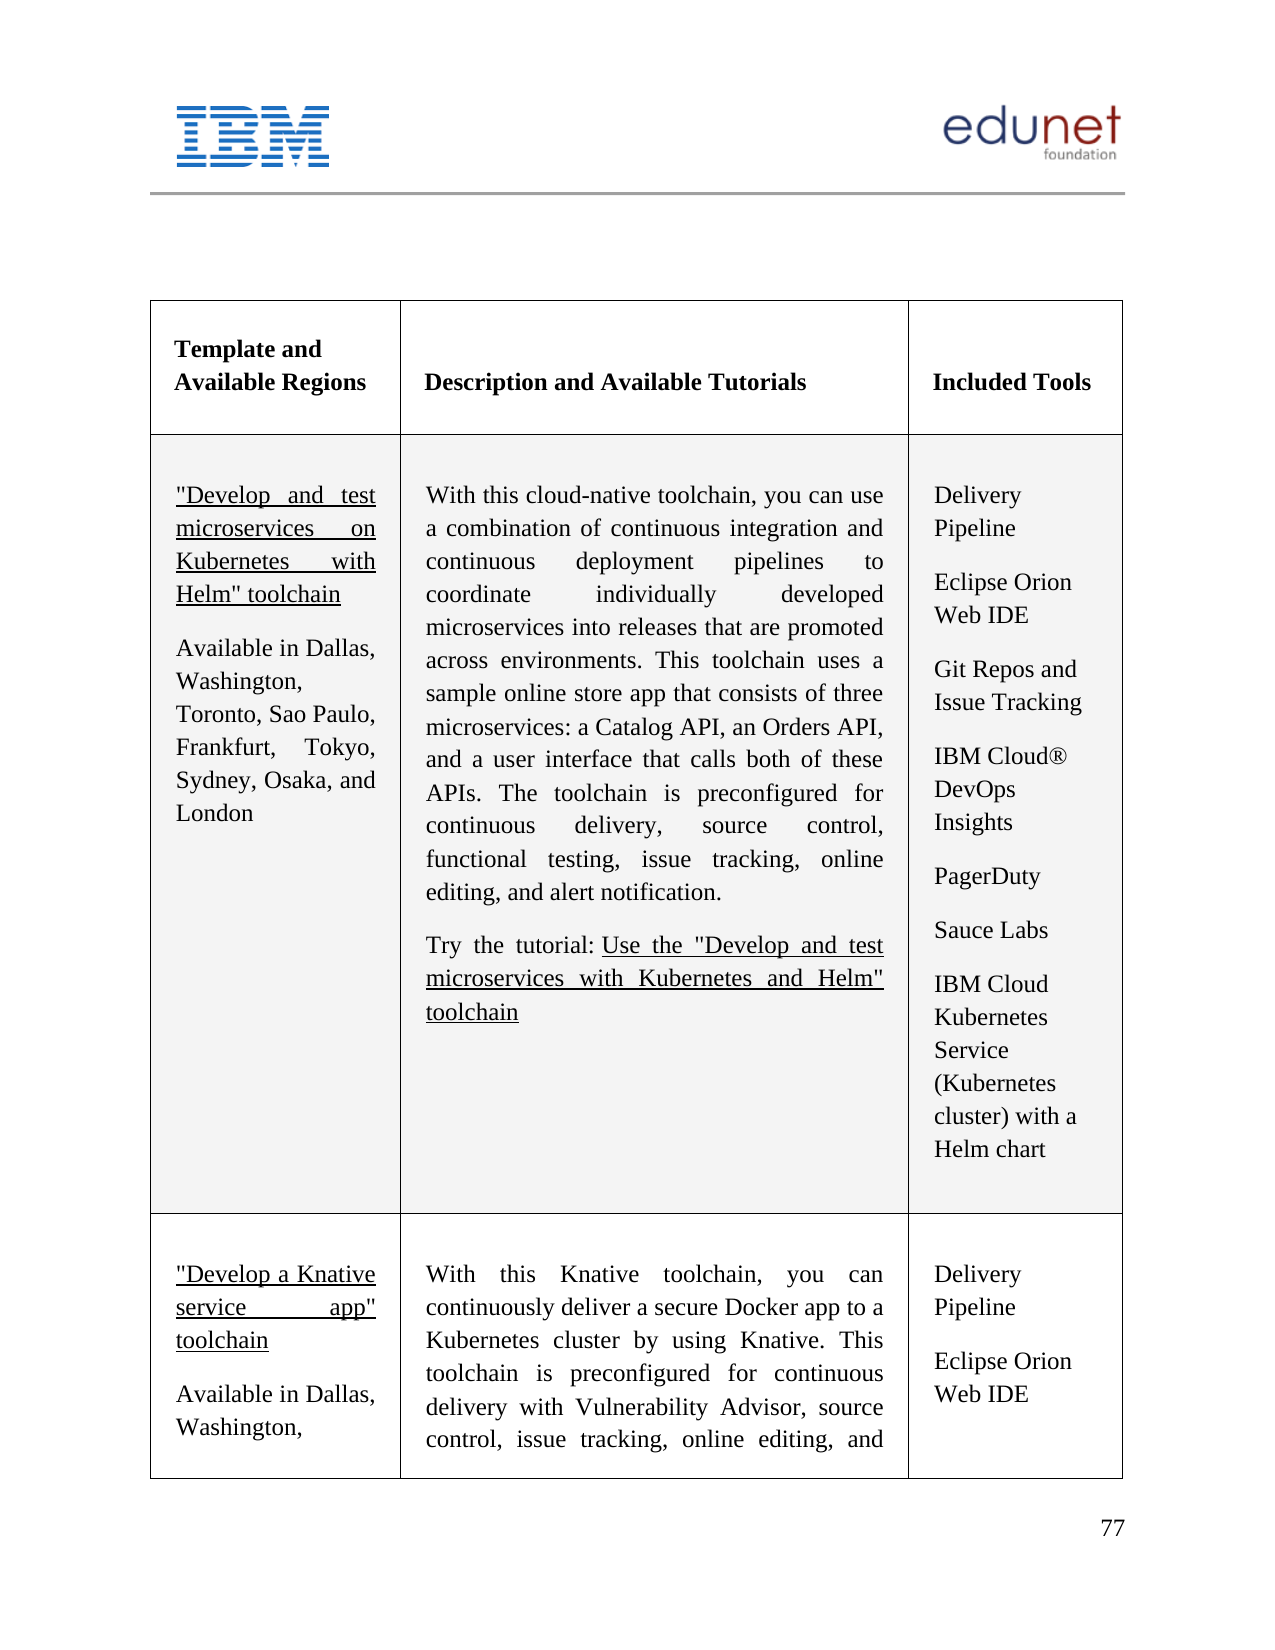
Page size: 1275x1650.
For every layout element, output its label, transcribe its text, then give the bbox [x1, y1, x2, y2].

table_header Template and Available Regions [151, 301, 400, 433]
picture [176, 106, 329, 167]
table_cell "Develop a Knative service app" toolchain Available in Dallas, Washington, Toronto, Sao Paulo, Frankfurt, Tokyo, Sydney, Osaka, and London [151, 1214, 400, 1478]
table_cell "Develop and test microservices on Kubernetes with Helm" toolchain Available in Dallas, Washington, Toronto, Sao Paulo, Frankfurt, Tokyo, Sydney, Osaka, and London [151, 435, 400, 1213]
table_header Included Tools [909, 301, 1122, 433]
table_cell Delivery Pipeline Eclipse Orion Web IDE Git Repos and Issue Tracking IBM Cloud® DevOps Insights PagerDuty Sauce Labs IBM Cloud Kubernetes Service (Kubernetes cluster) with a Helm chart [909, 435, 1122, 1213]
table_header Description and Available Tutorials [401, 301, 908, 433]
table_cell Delivery Pipeline Eclipse Orion Web IDE Git Repos and Issue Tracking [909, 1214, 1122, 1478]
table_cell With this cloud-native toolchain, you can use a combination of continuous integration and continuous deployment pipelines to coordinate individually developed microservices into releases that are promoted across environments. This toolchain uses a sample online store app that consists of three microservices: a Catalog API, an Orders API, and a user interface that calls both of these APIs. The toolchain is preconfigured for continuous delivery, source control, functional testing, issue tracking, online editing, and alert notification. Try the tutorial: Use the "Develop and test microservices with Kubernetes and Helm" toolchain [401, 435, 908, 1213]
picture [941, 95, 1125, 167]
